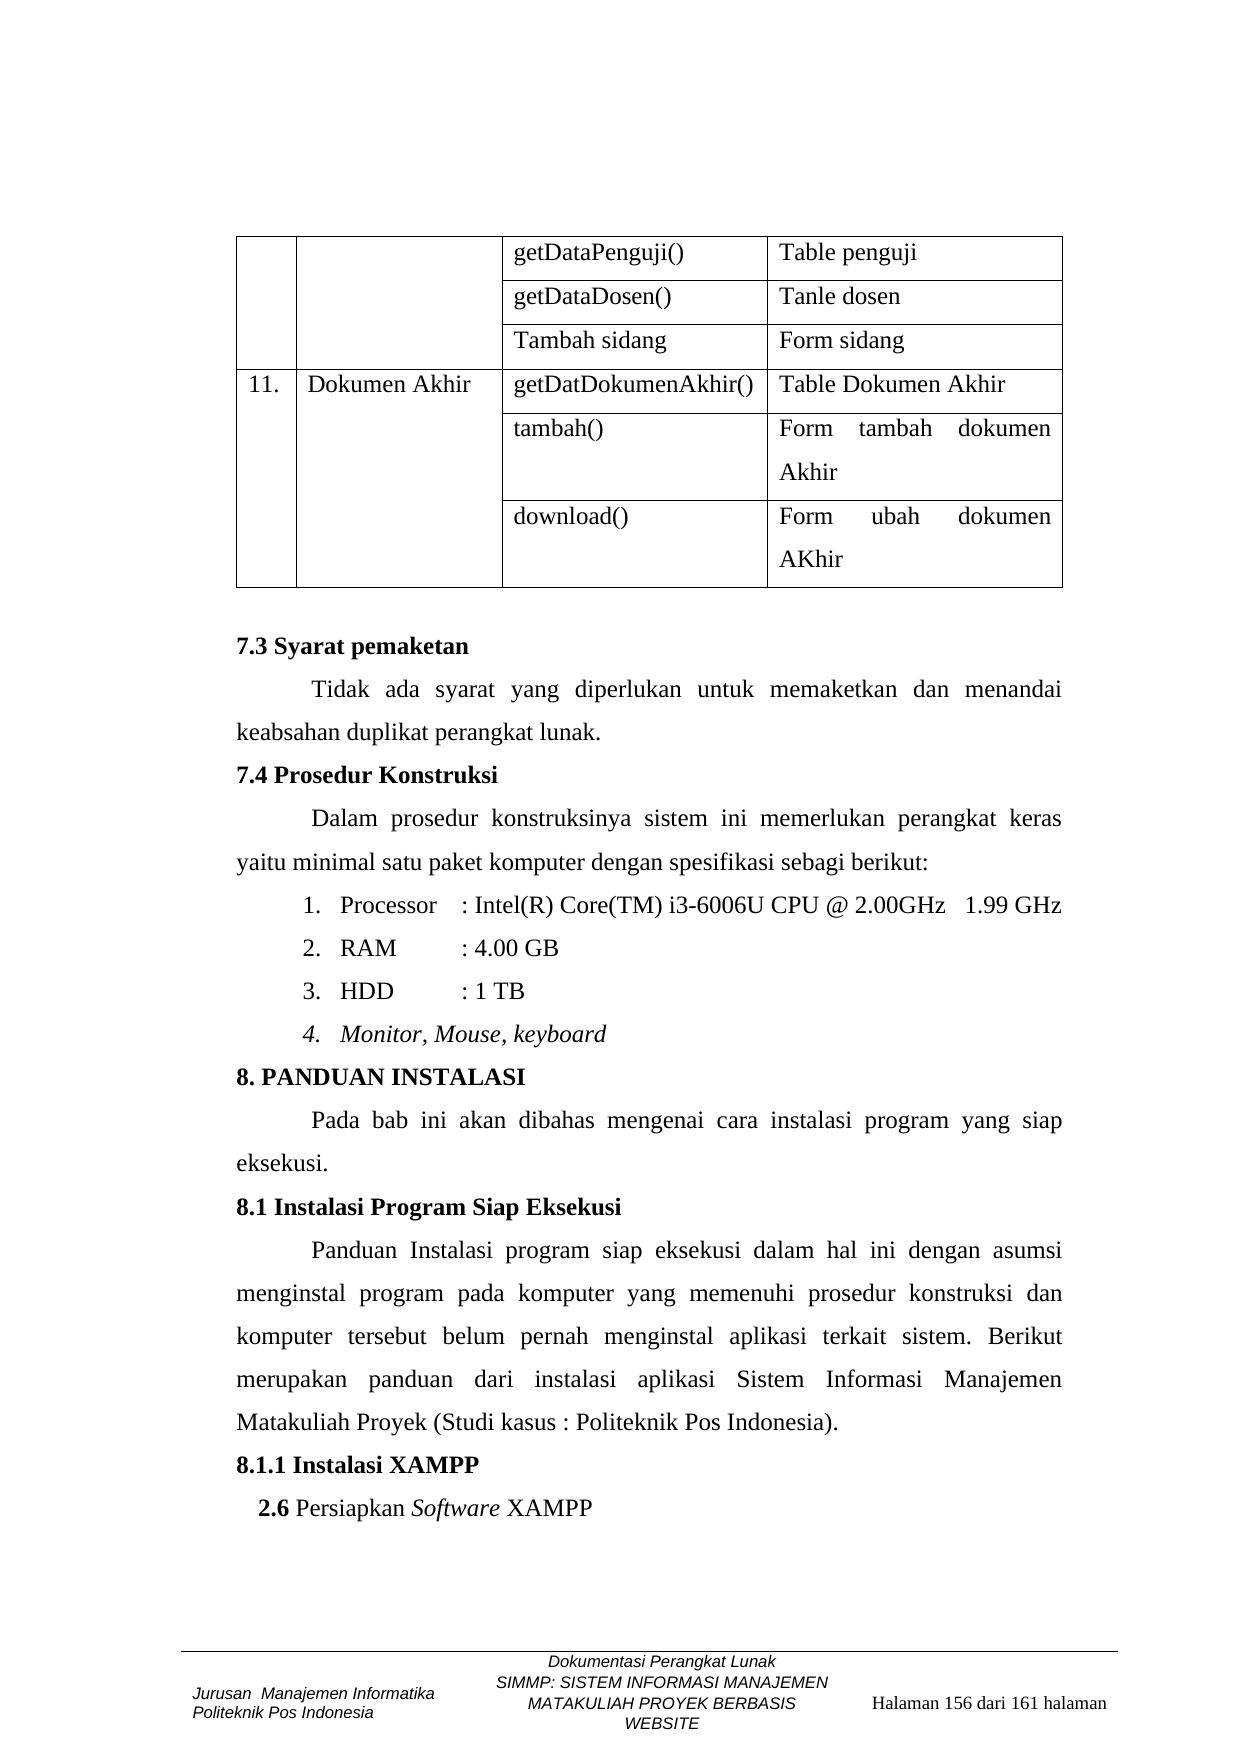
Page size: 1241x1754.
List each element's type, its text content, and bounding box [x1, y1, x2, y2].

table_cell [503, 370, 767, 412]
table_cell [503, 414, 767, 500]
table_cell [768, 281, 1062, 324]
text Tidak ada syarat yang diperlukan untuk memaketkan dan menandai keabsahan duplikat perangkat lunak. [236, 674, 1063, 746]
list HDD : 1 TB [302, 976, 1063, 1005]
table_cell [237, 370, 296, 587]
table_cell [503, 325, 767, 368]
text Panduan Instalasi program siap eksekusi dalam hal ini dengan asumsi menginstal program pada komputer yang memenuhi prosedur konstruksi dan komputer tersebut belum pernah menginstal aplikasi terkait sistem. Berikut merupakan panduan dari instalasi aplikasi Sistem Informasi Manajemen Matakuliah Proyek (Studi kasus : Politeknik Pos Indonesia). [236, 1235, 1063, 1436]
list Persiapkan Software XAMPP [258, 1493, 1063, 1522]
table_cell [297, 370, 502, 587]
list Processor : Intel(R) Core(TM) i3-6006U CPU @ 2.00GHz 1.99 GHz [302, 890, 1063, 918]
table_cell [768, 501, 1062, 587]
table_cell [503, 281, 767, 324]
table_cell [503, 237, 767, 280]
subtitle 8.1 Instalasi Program Siap Eksekusi [236, 1192, 1063, 1220]
subtitle 7.3 Syarat pemaketan [236, 631, 1063, 660]
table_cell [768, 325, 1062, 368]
subtitle 8. PANDUAN INSTALASI [236, 1062, 1063, 1091]
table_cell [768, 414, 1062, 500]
subtitle 8.1.1 Instalasi XAMPP [236, 1450, 1063, 1479]
list RAM : 4.00 GB [302, 933, 1063, 962]
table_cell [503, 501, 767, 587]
subtitle 7.4 Prosedur Konstruksi [236, 760, 1063, 789]
text Pada bab ini akan dibahas mengenai cara instalasi program yang siap eksekusi. [236, 1105, 1063, 1177]
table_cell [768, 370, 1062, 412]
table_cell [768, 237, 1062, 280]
text Dalam prosedur konstruksinya sistem ini memerlukan perangkat keras yaitu minimal satu paket komputer dengan spesifikasi sebagi berikut: [236, 803, 1063, 875]
list Monitor, Mouse, keyboard [302, 1019, 1063, 1048]
